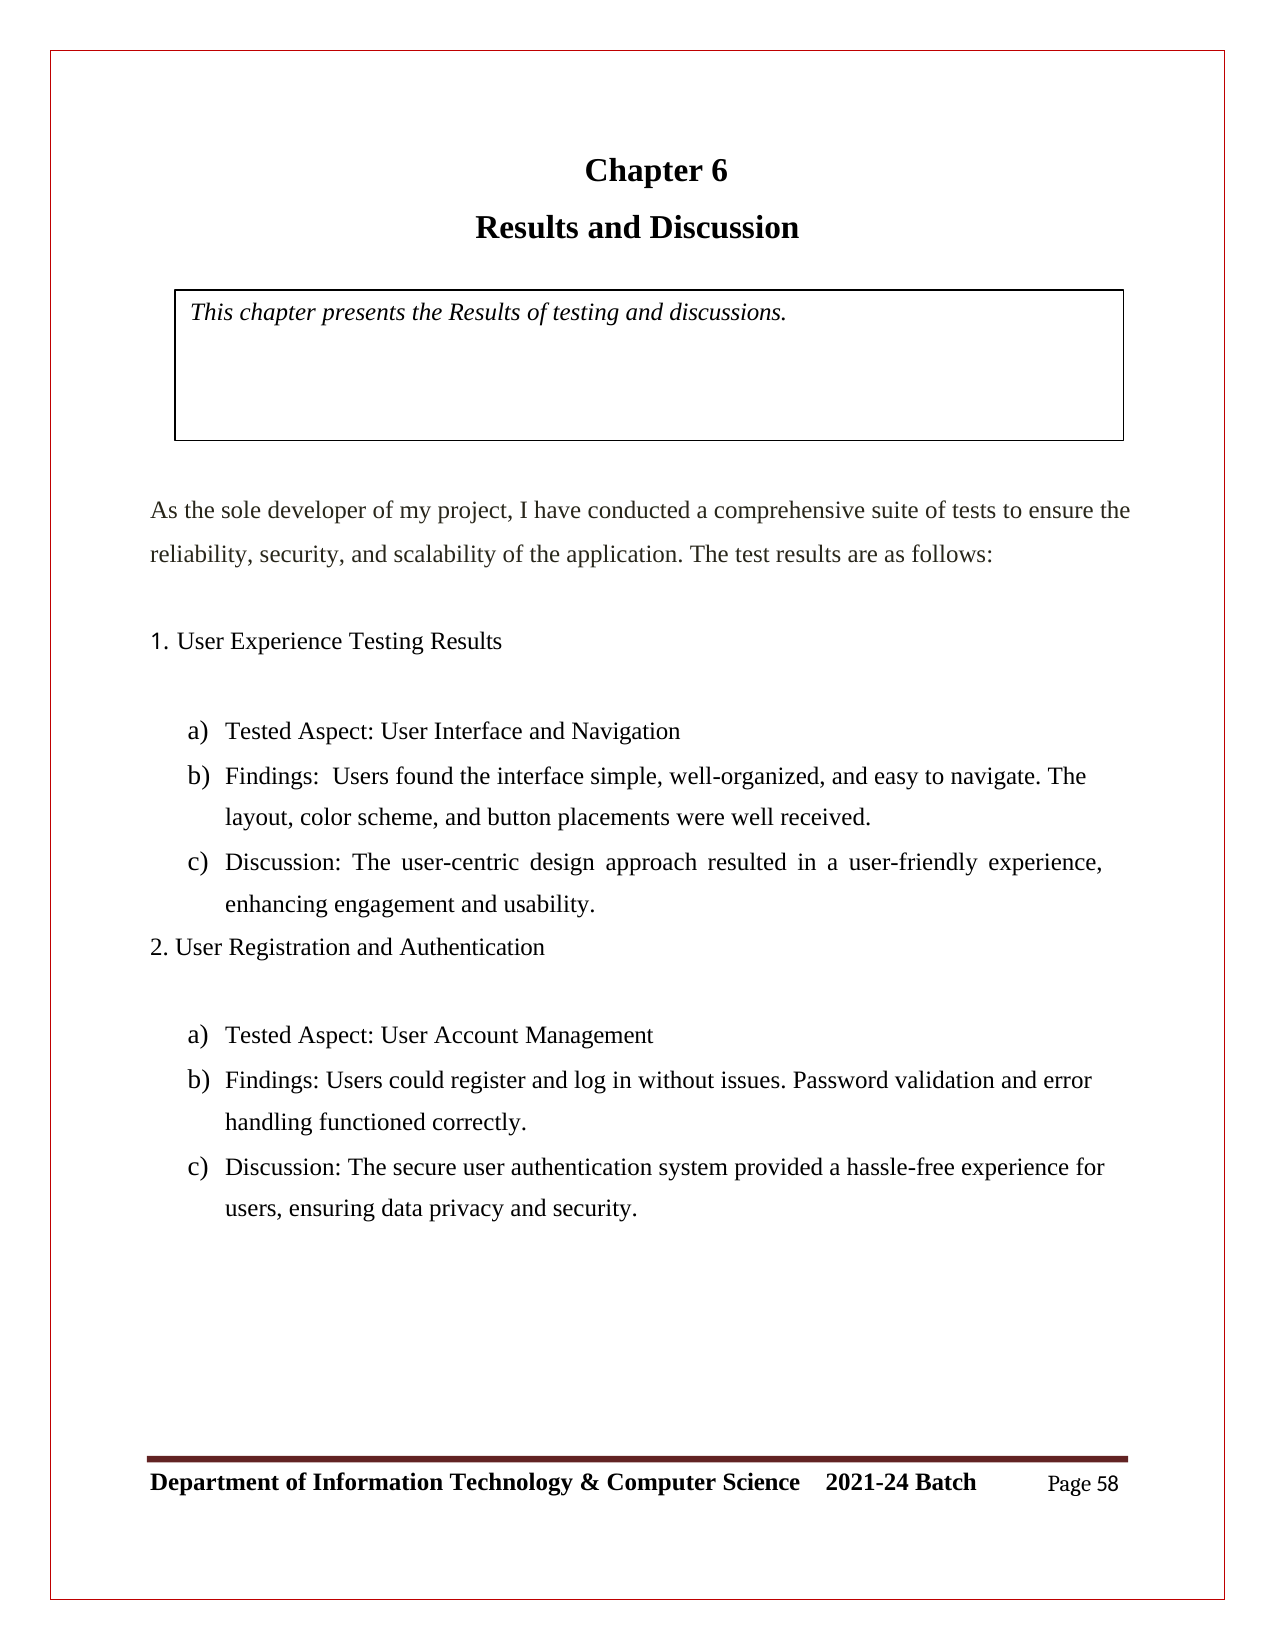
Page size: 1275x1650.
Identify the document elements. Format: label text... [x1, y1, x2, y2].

list Findings: Users found the interface simple, well-organized, and easy to navigate. The layout, color scheme, and button placements were well received. [187, 759, 1124, 831]
text As the sole developer of my project, I have conducted a comprehensive suite of tests to ensure the reliability, security, and scalability of the application. The test results are as follows: [150, 496, 1162, 567]
list Discussion: The secure user authentication system provided a hassle-free experience for users, ensuring data privacy and security. [187, 1149, 1124, 1222]
list Discussion: The user-centric design approach resulted in a user-friendly experience, enhancing engagement and usability. [187, 845, 1124, 917]
list Findings: Users could register and log in without issues. Password validation and error handling functioned correctly. [187, 1063, 1124, 1135]
subtitle Chapter 6 Results and Discussion [475, 150, 807, 246]
list Tested Aspect: User Account Management [187, 1018, 1162, 1049]
list User Registration and Authentication [150, 932, 1162, 961]
list User Experience Testing Results [150, 625, 1162, 656]
list Tested Aspect: User Interface and Navigation [187, 714, 1162, 745]
